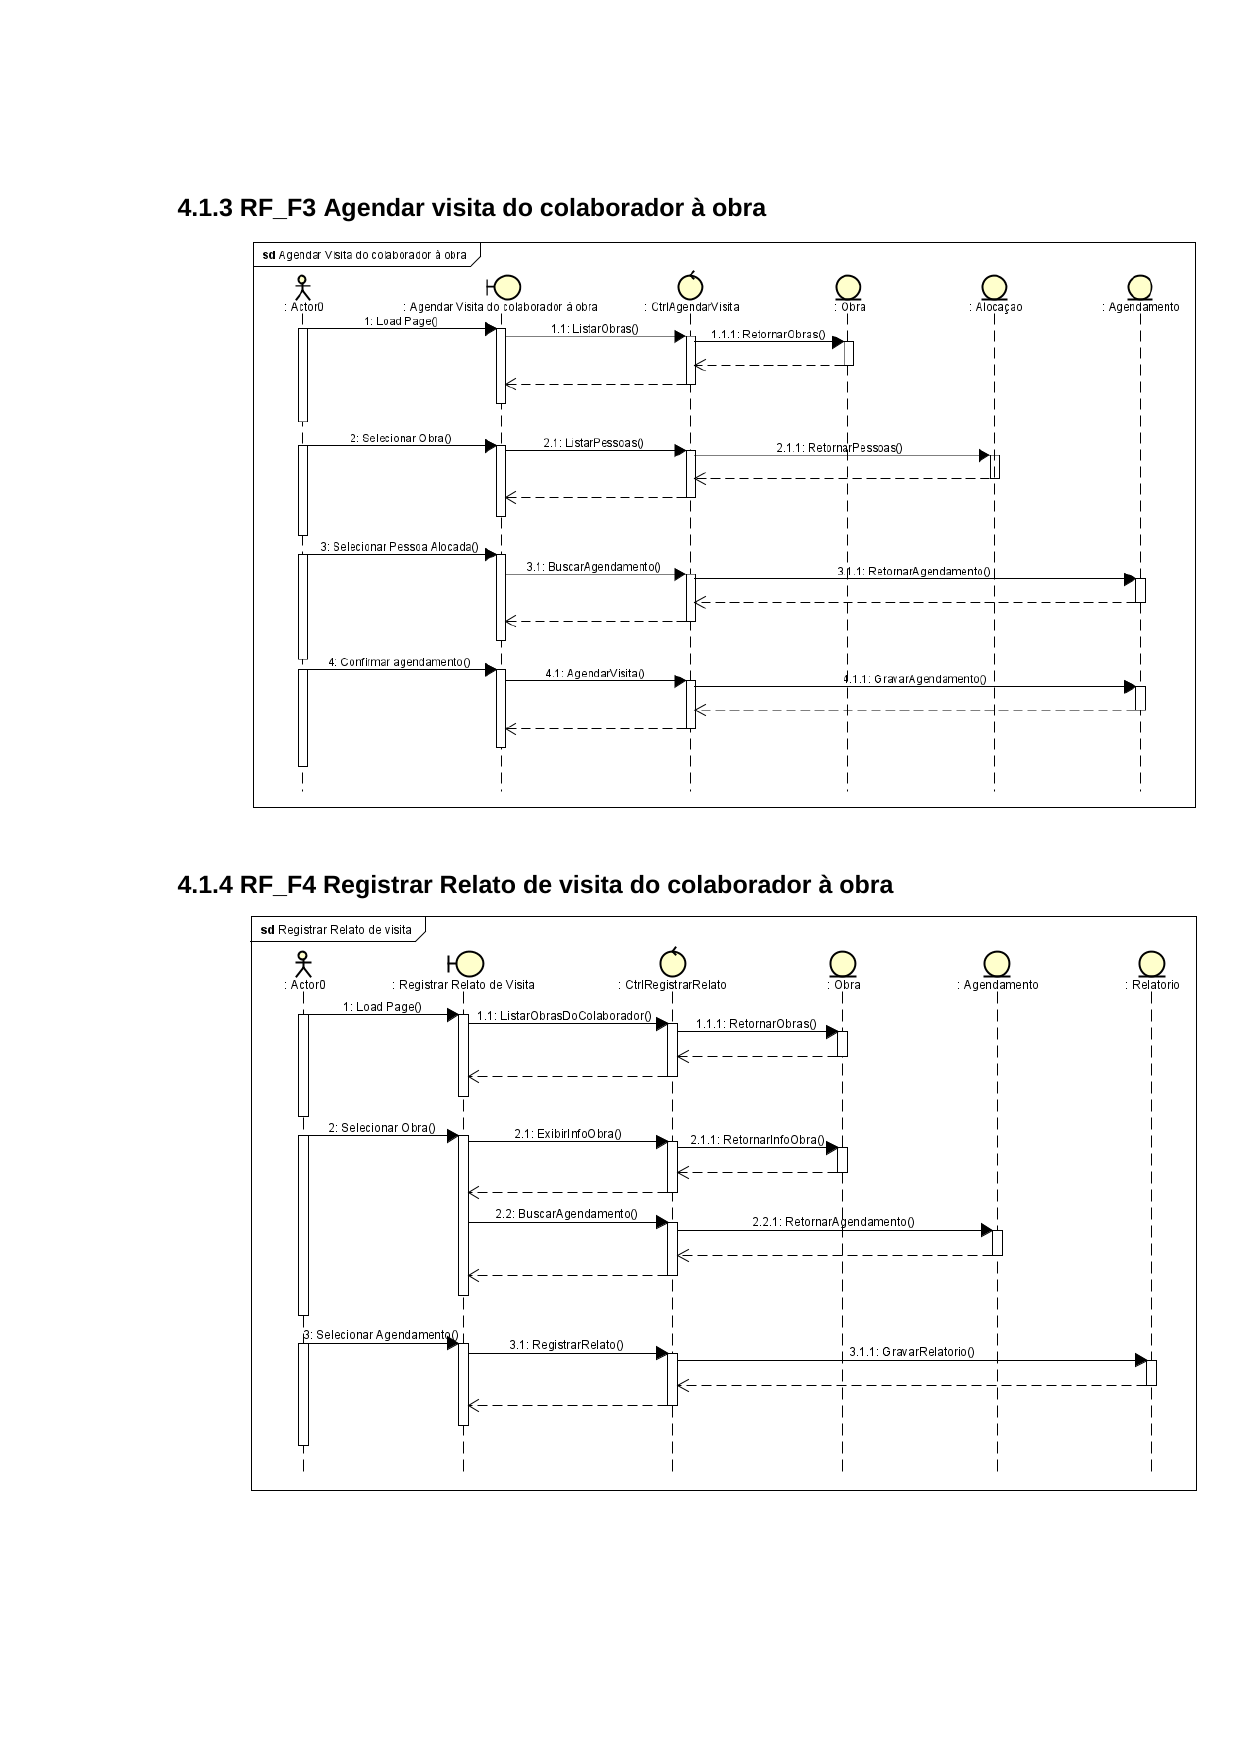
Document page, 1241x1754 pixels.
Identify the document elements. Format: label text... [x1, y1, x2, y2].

picture [250, 912, 1202, 1495]
subtitle 4.1.4 RF_F4 Registrar Relato de visita do colaborador à obra [177, 870, 1128, 899]
subtitle 4.1.3 RF_F3 Agendar visita do colaborador à obra [177, 193, 1107, 221]
picture [250, 235, 1202, 812]
